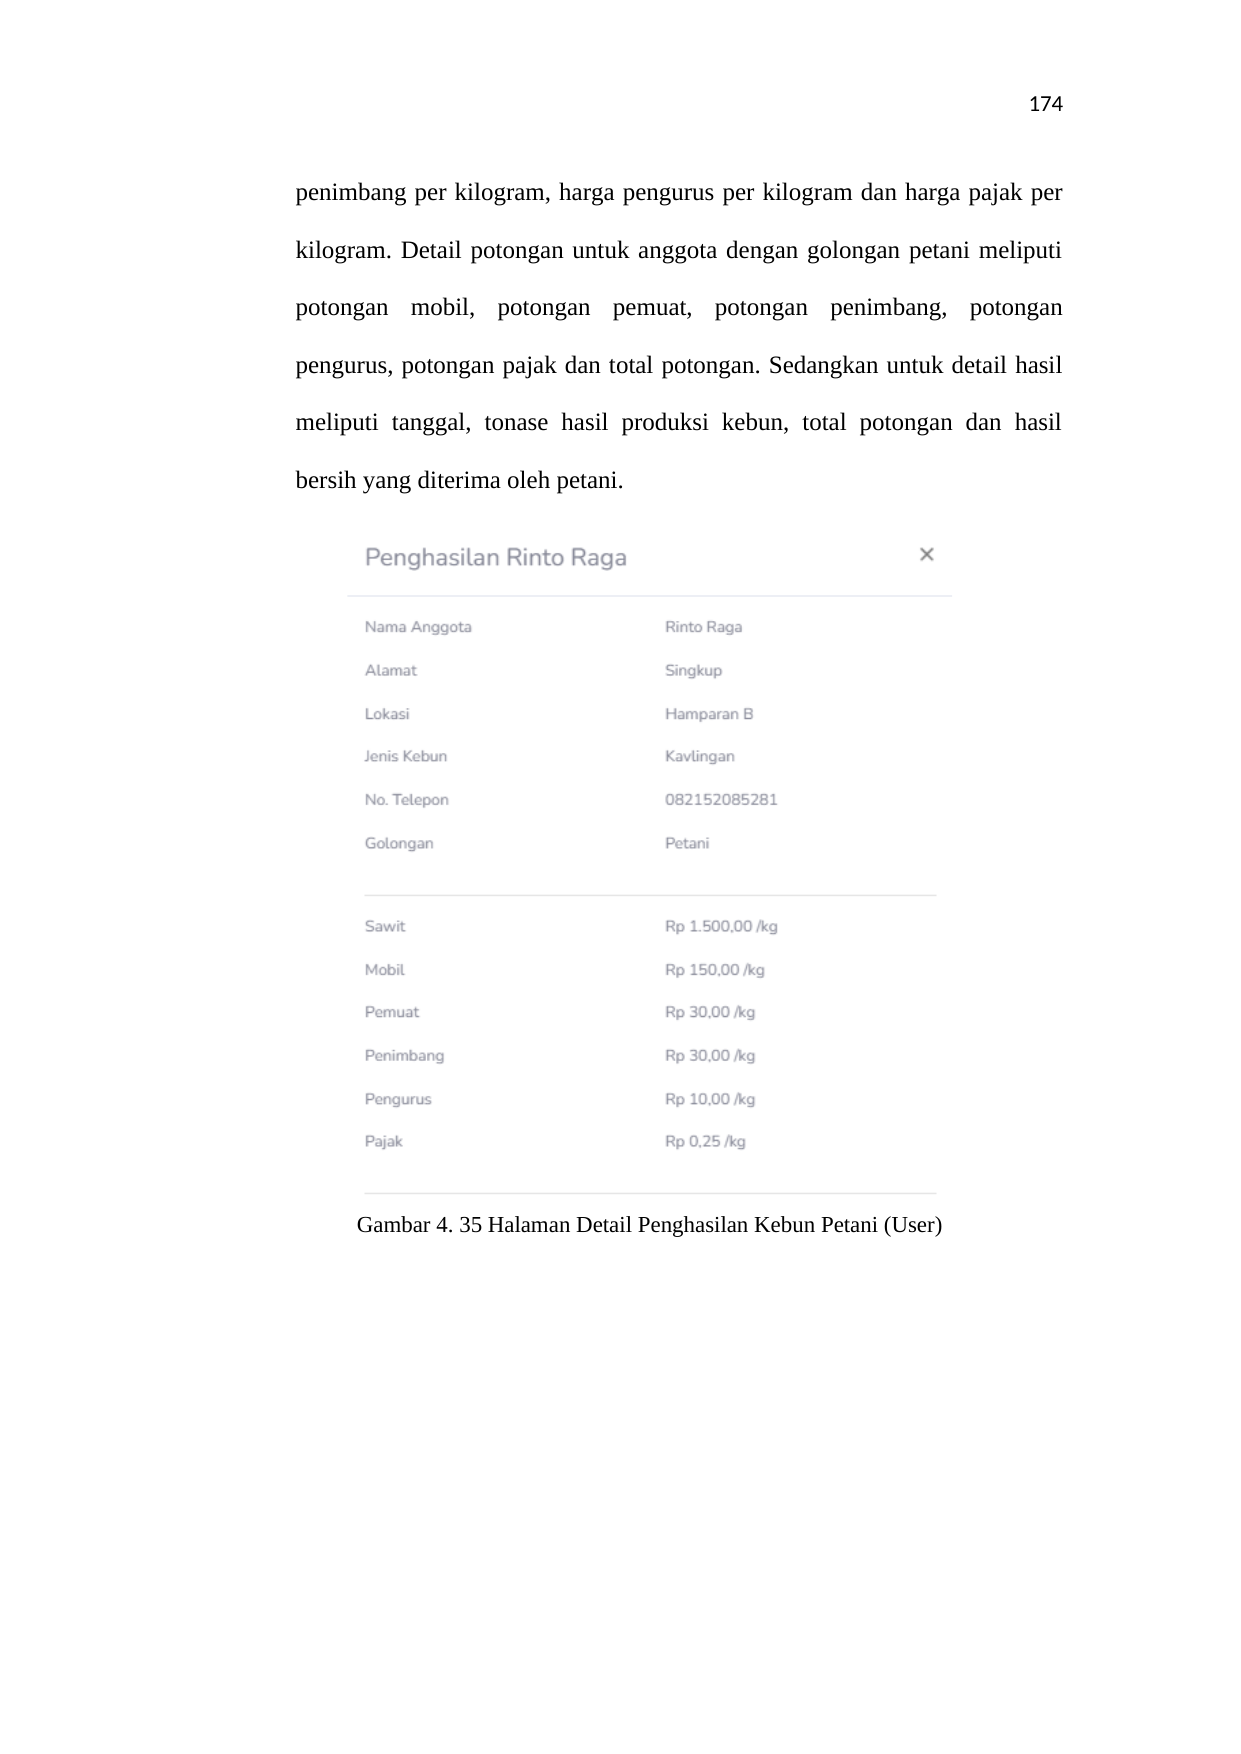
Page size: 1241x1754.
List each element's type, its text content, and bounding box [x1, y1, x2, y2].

text Gambar 4. 35 Halaman Detail Penghasilan Kebun Petani (User) [236, 1211, 1063, 1238]
picture [347, 522, 953, 1212]
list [295, 177, 1063, 493]
